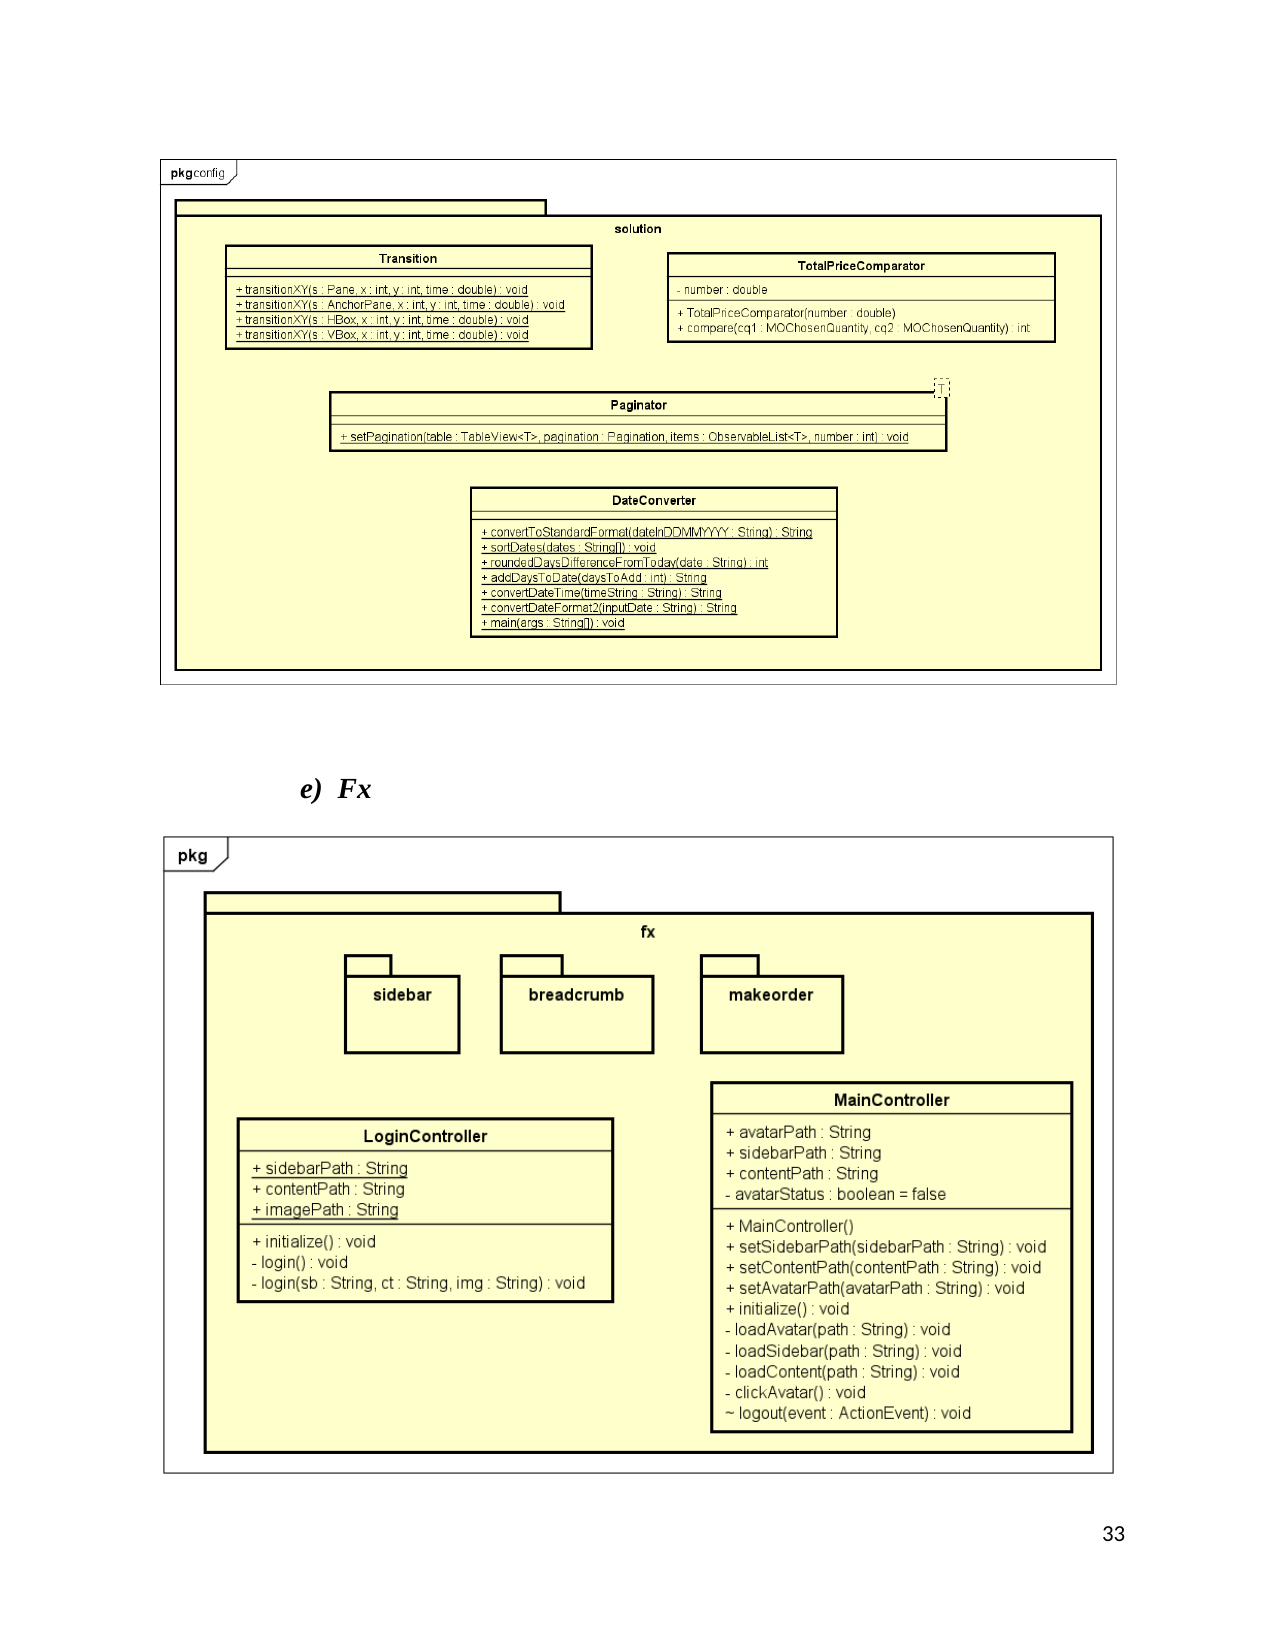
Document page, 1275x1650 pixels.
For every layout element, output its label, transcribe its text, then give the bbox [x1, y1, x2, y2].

list Fx [300, 771, 1125, 804]
picture [150, 150, 1125, 694]
picture [150, 823, 1125, 1486]
